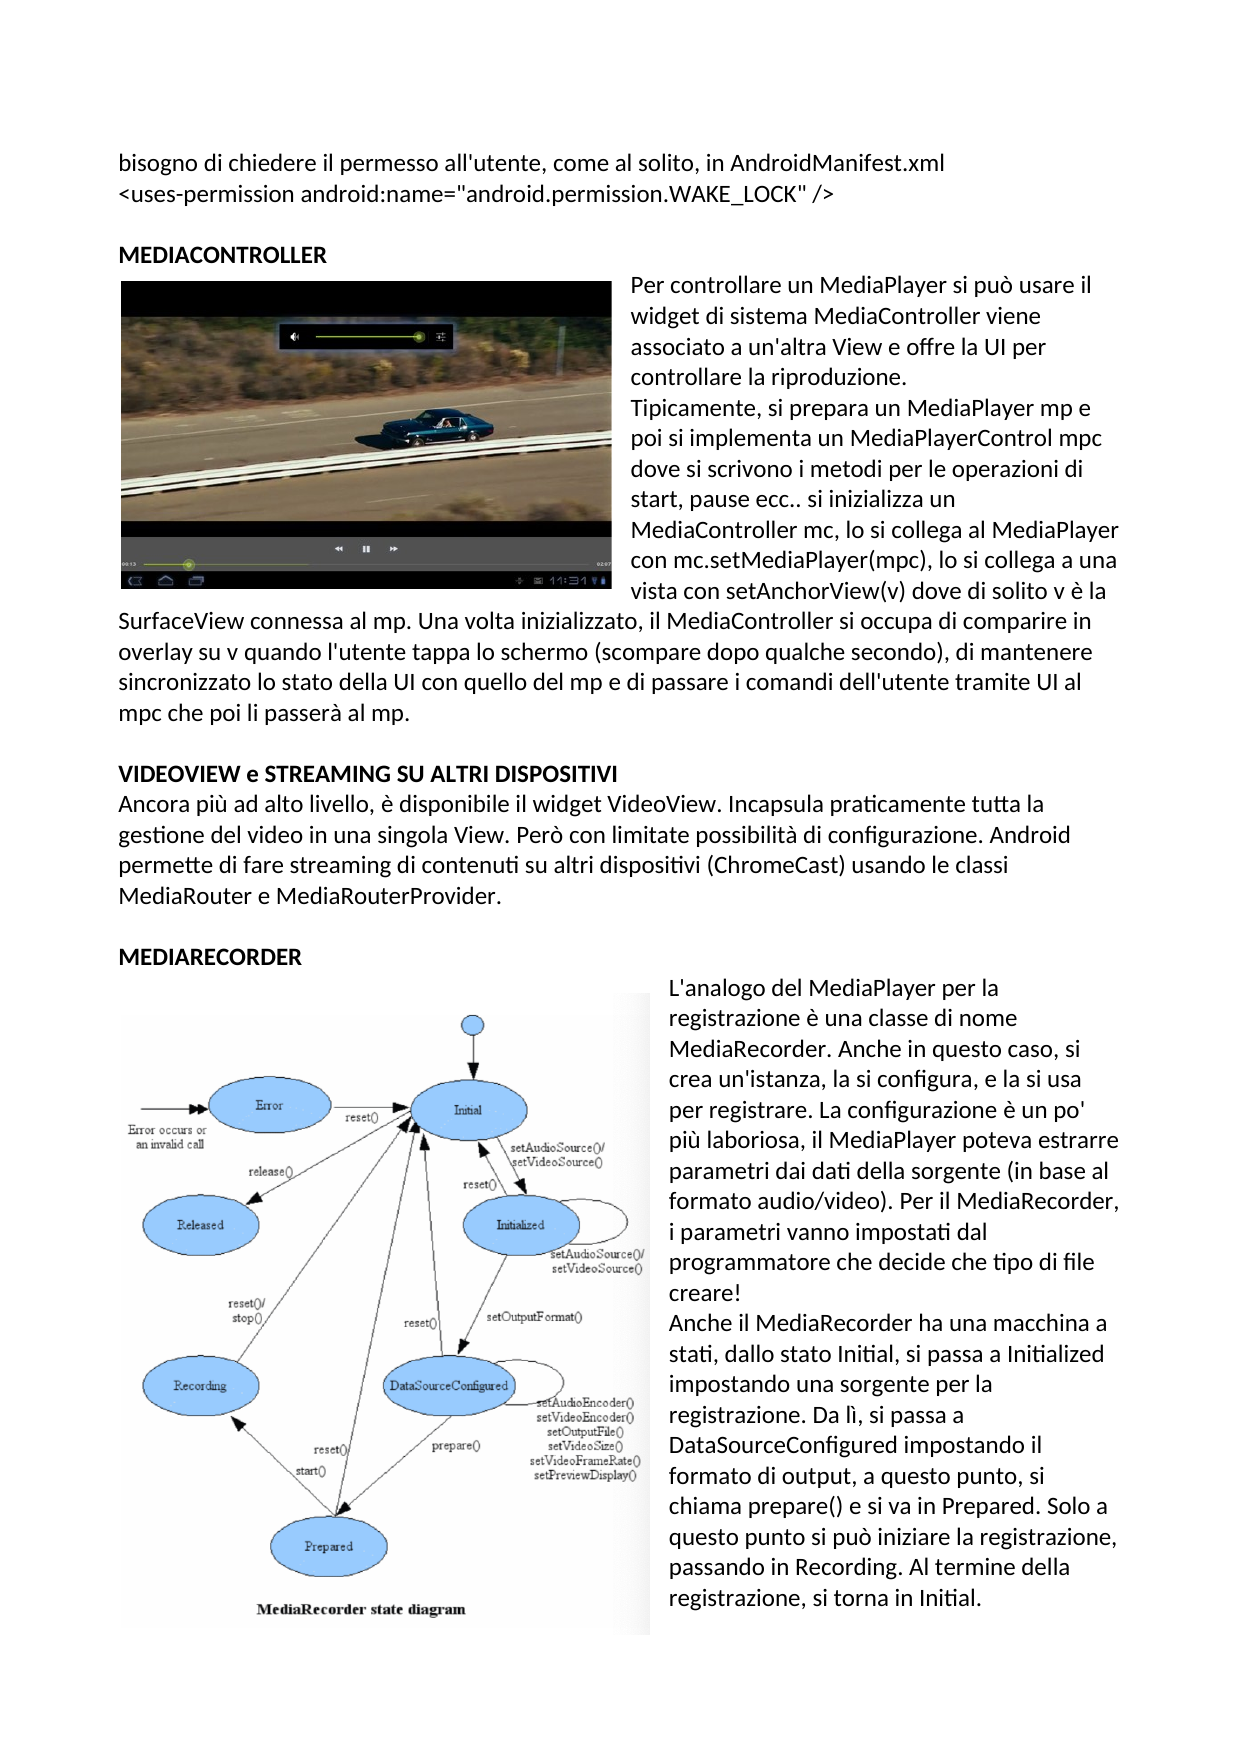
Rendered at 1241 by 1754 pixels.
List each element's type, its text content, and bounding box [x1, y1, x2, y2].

text MEDIARECORDER [118, 941, 1122, 972]
text MEDIACONTROLLER [118, 239, 1122, 270]
picture [121, 993, 650, 1635]
text Tipicamente, si prepara un MediaPlayer mp e poi si implementa un MediaPlayerControl mpc dove si scrivono i metodi per le operazioni di start, pause ecc.. si inizializza un MediaController mc, lo si collega al MediaPlayer con mc.setMediaPlayer(mpc), lo si collega a una vista con setAnchorView(v) dove di solito v è la SurfaceView connessa al mp. Una volta inizializzato, il MediaController si occupa di comparire in overlay su v quando l'utente tappa lo schermo (scompare dopo qualche secondo), di mantenere sincronizzato lo stato della UI con quello del mp e di passare i comandi dell'utente tramite UI al mpc che poi li passerà al mp. [118, 392, 1122, 727]
text Anche il MediaRecorder ha una macchina a stati, dallo stato Initial, si passa a Initialized impostando una sorgente per la registrazione. Da lì, si passa a DataSourceConfigured impostando il formato di output, a questo punto, si chiama prepare() e si va in Prepared. Solo a questo punto si può iniziare la registrazione, passando in Recording. Al termine della registrazione, si torna in Initial. [650, 1307, 1122, 1613]
text Ancora più ad alto livello, è disponibile il widget VideoView. Incapsula praticamente tutta la gestione del video in una singola View. Però con limitate possibilità di configurazione. Android permette di fare streaming di contenuti su altri dispositivi (ChromeCast) usando le classi MediaRouter e MediaRouterProvider. [118, 788, 1122, 911]
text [118, 148, 1122, 209]
text L'analogo del MediaPlayer per la registrazione è una classe di nome MediaRecorder. Anche in questo caso, si crea un'istanza, la si configura, e la si usa per registrare. La configurazione è un po' più laboriosa, il MediaPlayer poteva estrarre parametri dai dati della sorgente (in base al formato audio/video). Per il MediaRecorder, i parametri vanno impostati dal programmatore che decide che tipo di file creare! [118, 972, 1122, 1307]
text VIDEOVIEW e STREAMING SU ALTRI DISPOSITIVI [118, 758, 1122, 788]
text Per controllare un MediaPlayer si può usare il widget di sistema MediaController viene associato a un'altra View e offre la UI per controllare la riproduzione. [118, 270, 1122, 392]
picture [121, 281, 612, 589]
